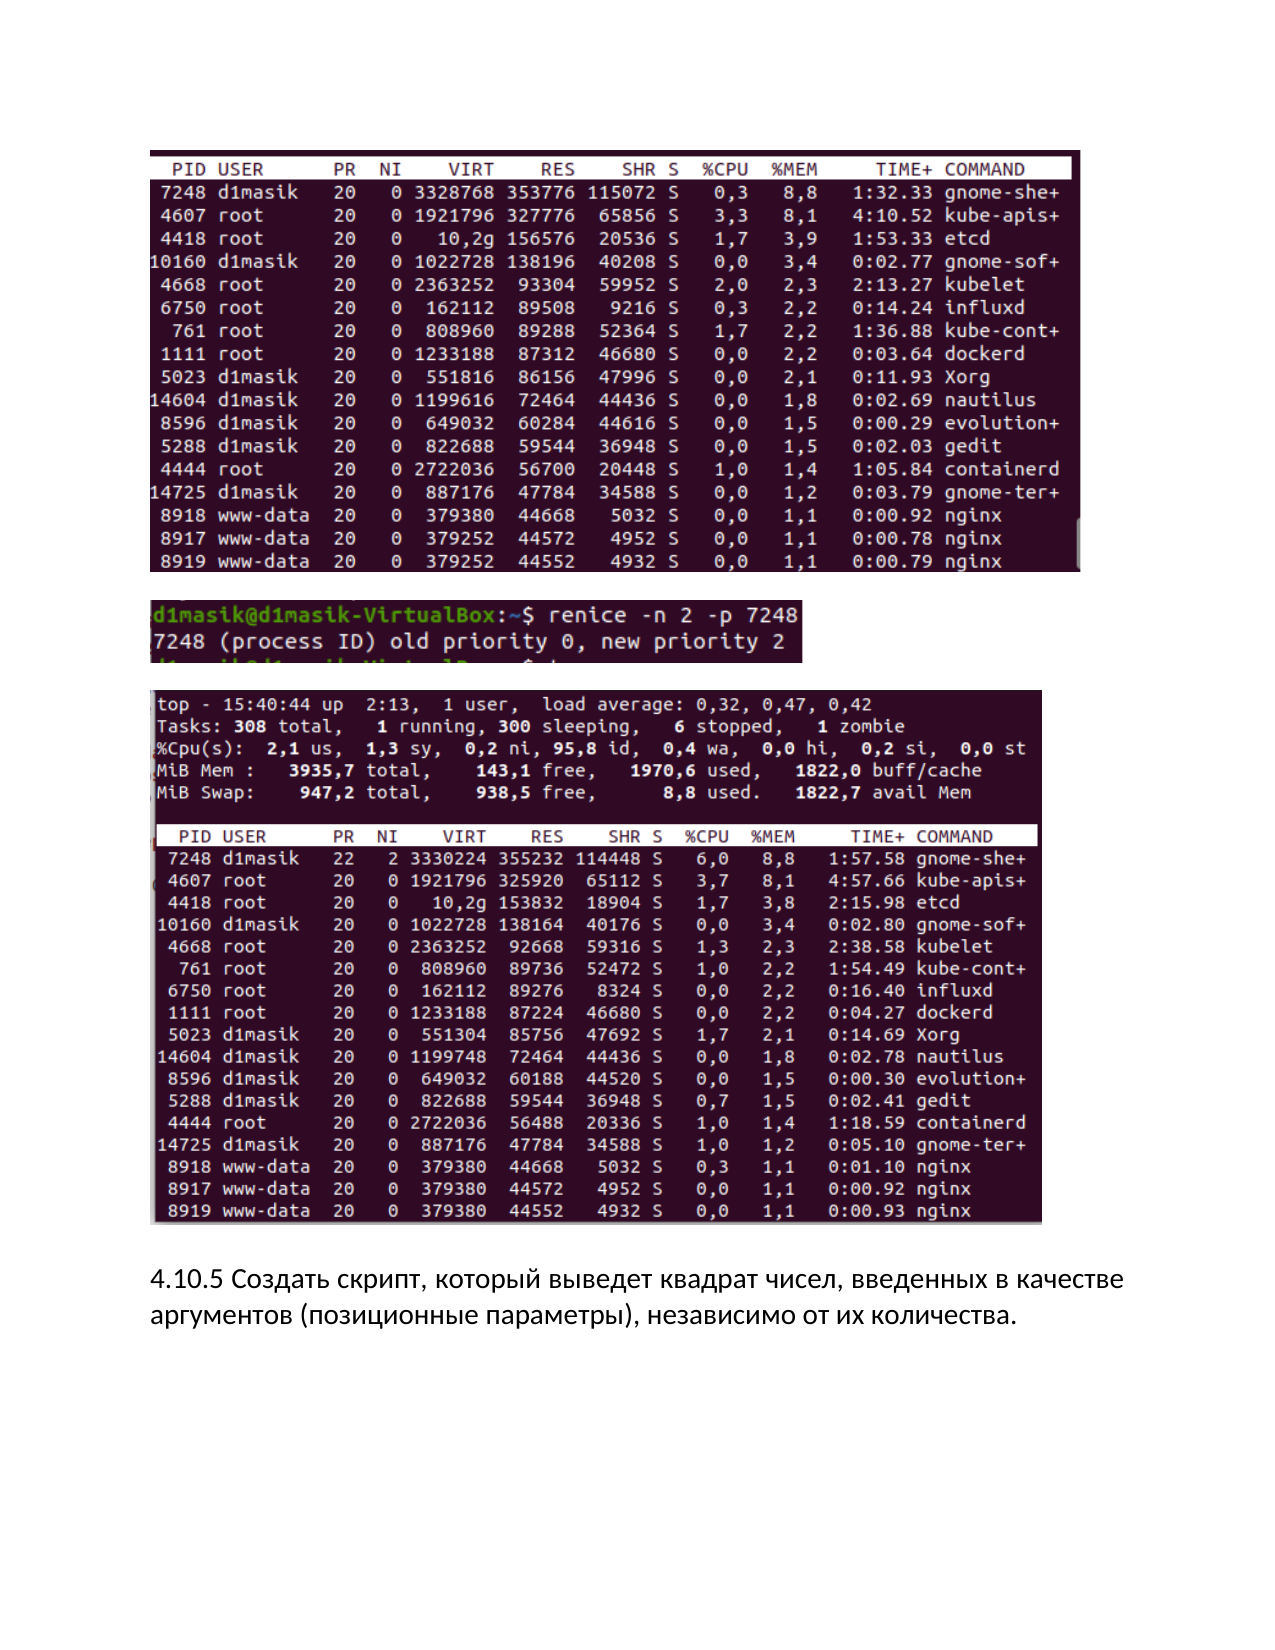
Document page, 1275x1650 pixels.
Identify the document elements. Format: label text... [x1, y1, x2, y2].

picture [150, 150, 1081, 572]
picture [150, 690, 1042, 1225]
picture [150, 600, 803, 663]
text 4.10.5 Создать скрипт, который выведет квадрат чисел, введенных в качестве аргументов (позиционные параметры), независимо от их количества. [150, 1260, 1125, 1332]
